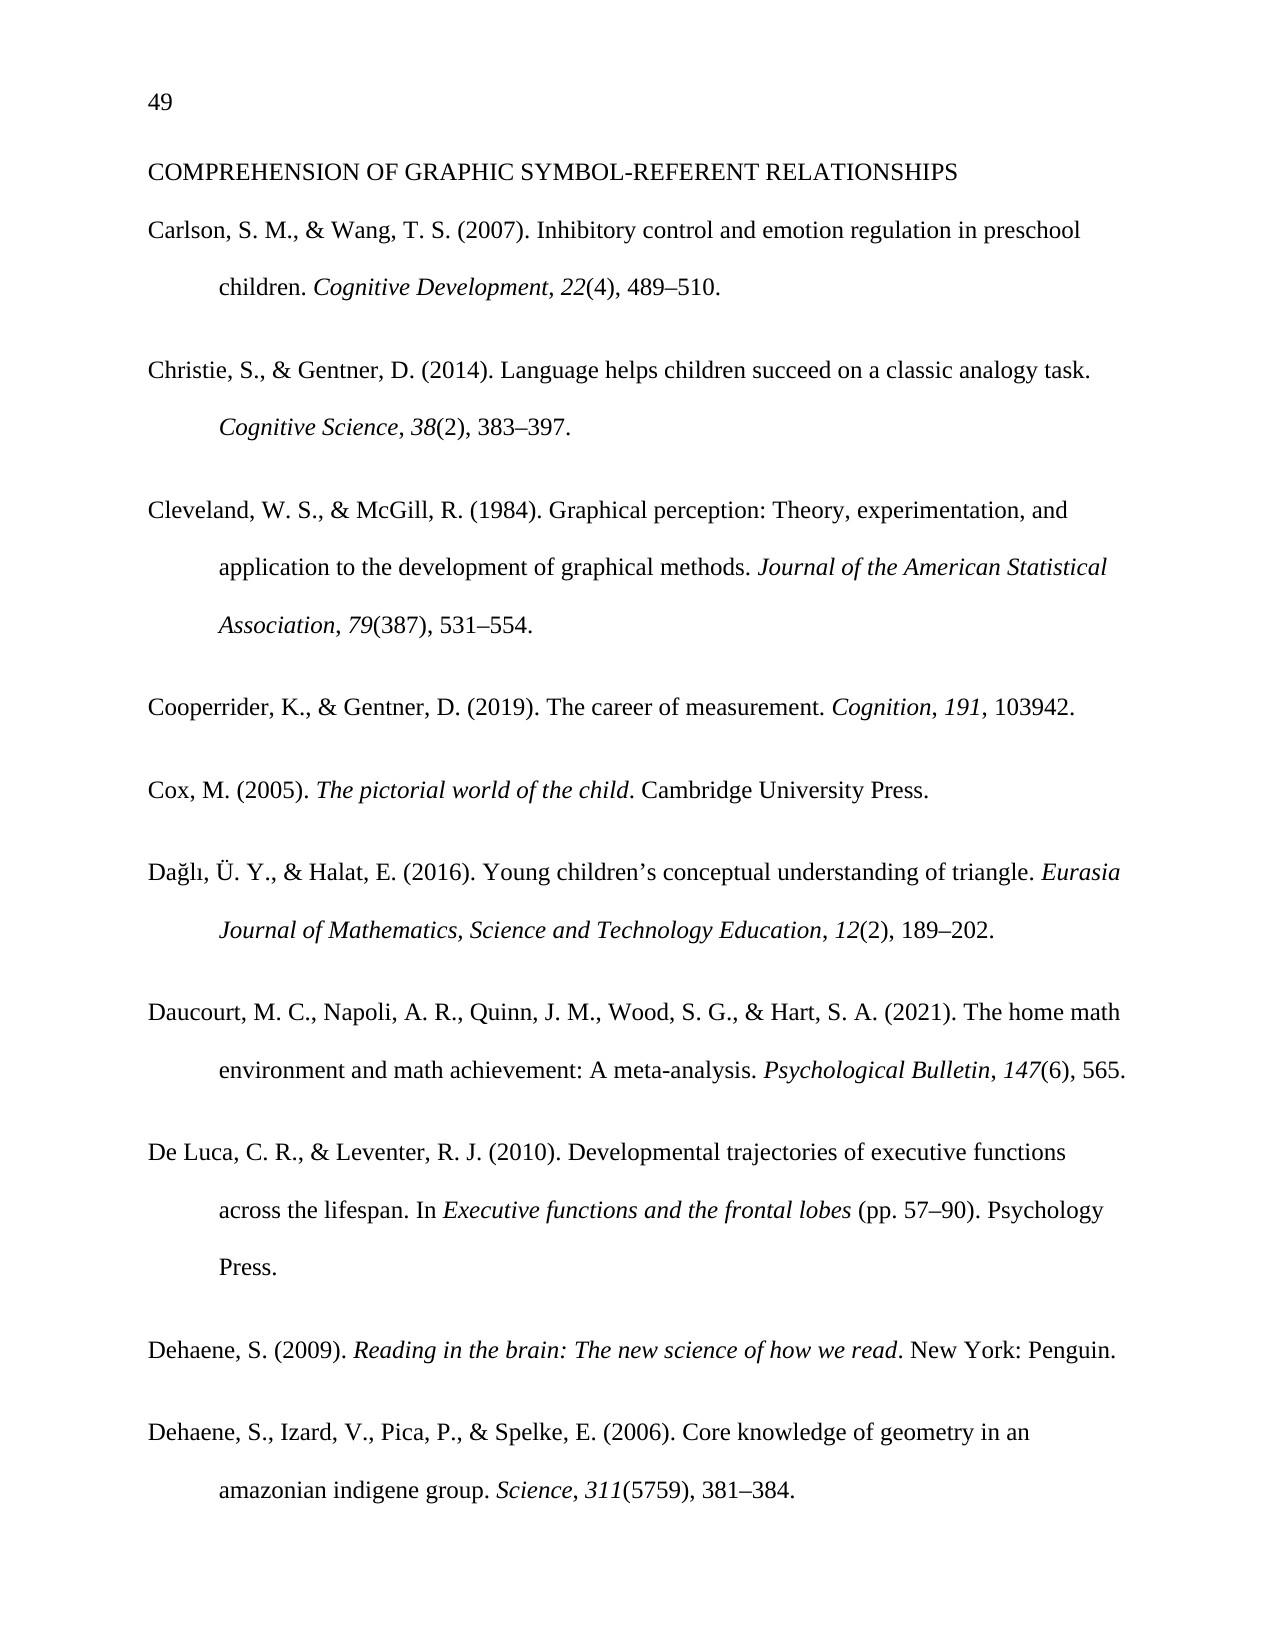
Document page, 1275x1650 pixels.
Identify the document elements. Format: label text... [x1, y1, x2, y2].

text Christie, S., & Gentner, D. (2014). Language helps children succeed on a classic analogy task. Cognitive Science, 38(2), 383–397. [148, 355, 1127, 441]
text Dehaene, S. (2009). Reading in the brain: The new science of how we read. New York: Penguin. [148, 1335, 1127, 1364]
text Carlson, S. M., & Wang, T. S. (2007). Inhibitory control and emotion regulation in preschool children. Cognitive Development, 22(4), 489–510. [148, 215, 1127, 301]
text Dehaene, S., Izard, V., Pica, P., & Spelke, E. (2006). Core knowledge of geometry in an amazonian indigene group. Science, 311(5759), 381–384. [148, 1417, 1127, 1504]
text Dağlı, Ü. Y., & Halat, E. (2016). Young children’s conceptual understanding of triangle. Eurasia Journal of Mathematics, Science and Technology Education, 12(2), 189–202. [148, 857, 1127, 944]
text Daucourt, M. C., Napoli, A. R., Quinn, J. M., Wood, S. G., & Hart, S. A. (2021). The home math environment and math achievement: A meta-analysis. Psychological Bulletin, 147(6), 565. [148, 997, 1127, 1084]
text De Luca, C. R., & Leventer, R. J. (2010). Developmental trajectories of executive functions across the lifespan. In Executive functions and the frontal lobes (pp. 57–90). Psychology Press. [148, 1137, 1127, 1281]
text Cleveland, W. S., & McGill, R. (1984). Graphical perception: Theory, experimentation, and application to the development of graphical methods. Journal of the American Statistical Association, 79(387), 531–554. [148, 495, 1127, 639]
text Cooperrider, K., & Gentner, D. (2019). The career of measurement. Cognition, 191, 103942. [148, 692, 1127, 721]
text Cox, M. (2005). The pictorial world of the child. Cambridge University Press. [148, 775, 1127, 804]
